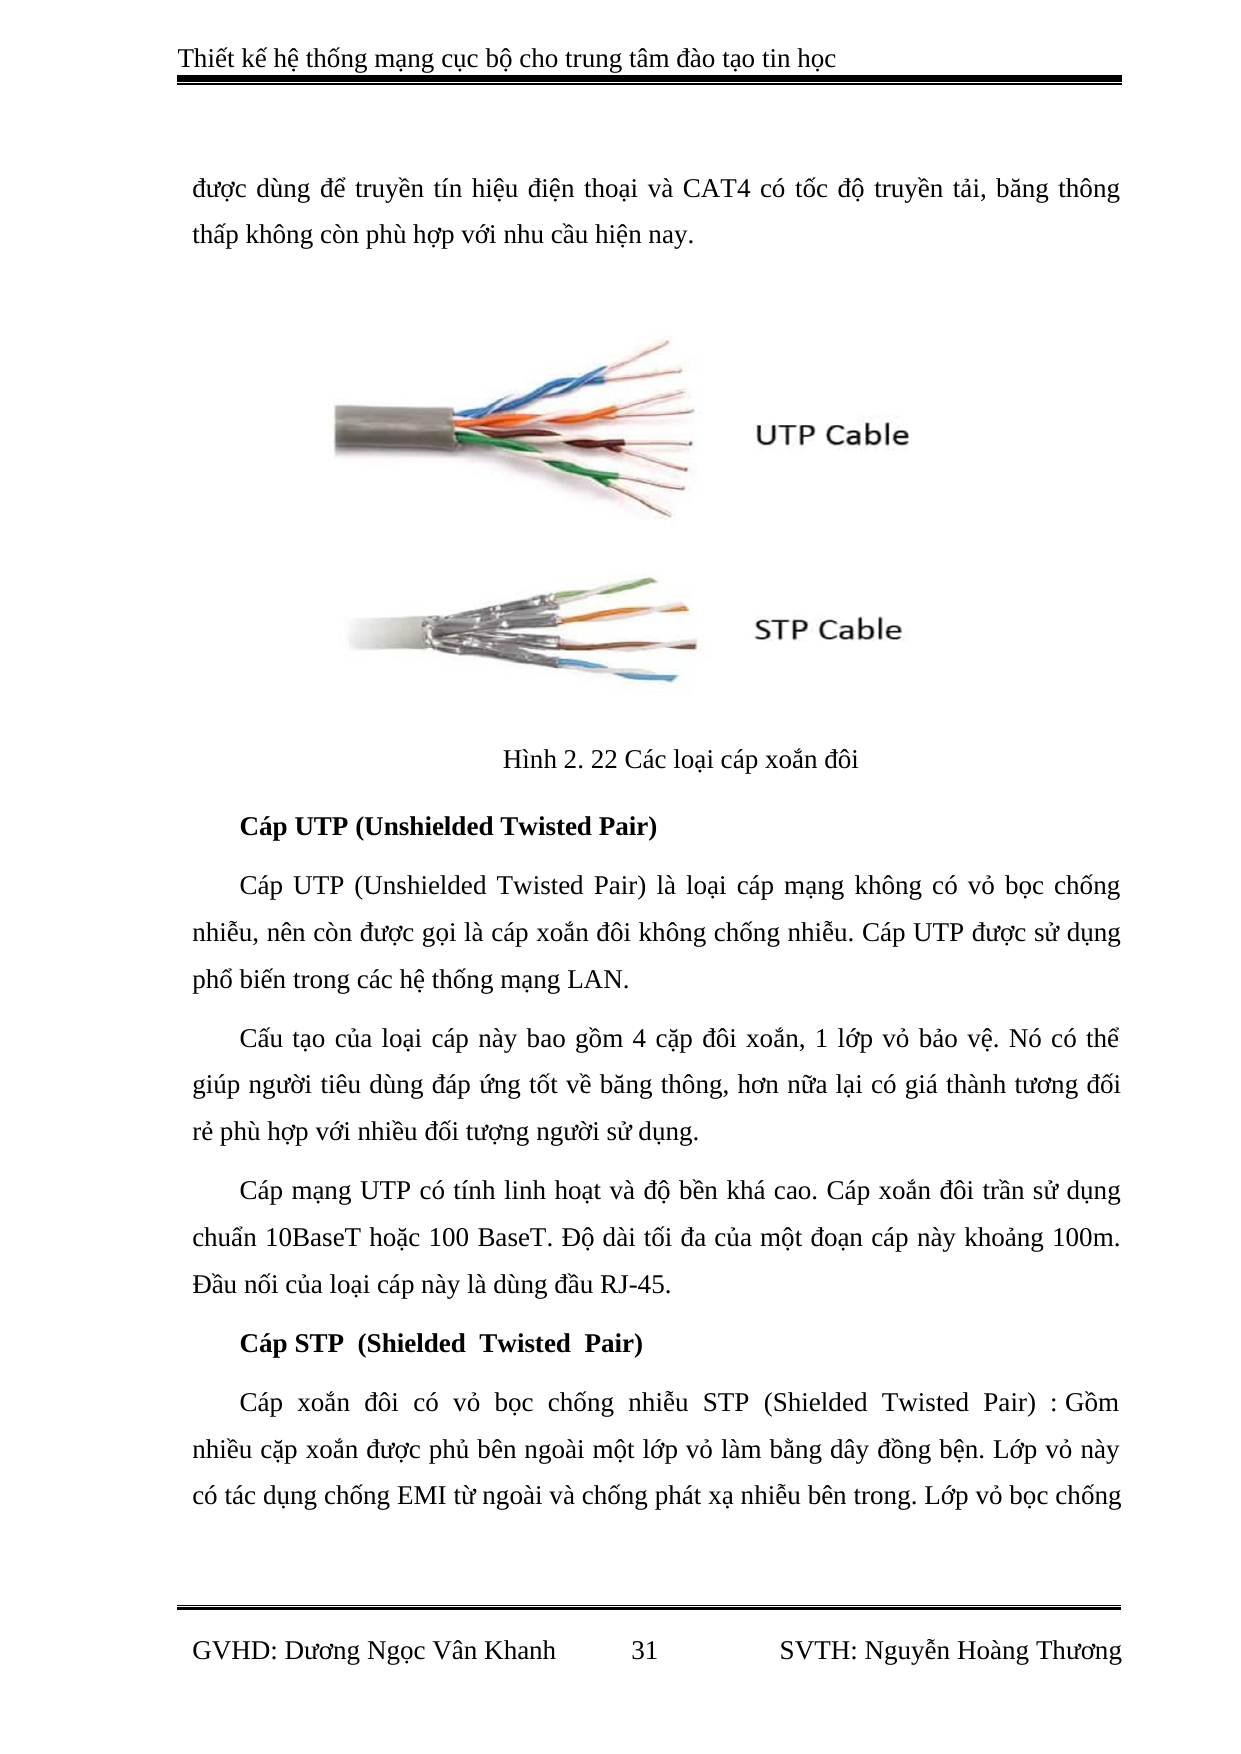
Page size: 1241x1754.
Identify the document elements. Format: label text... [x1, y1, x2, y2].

text Cáp UTP (Unshielded Twisted Pair) [192, 810, 1122, 841]
text Cáp mạng UTP có tính linh hoạt và độ bền khá cao. Cáp xoắn đôi trần sử dụng chuẩn 10BaseT hoặc 100 BaseT. Độ dài tối đa của một đoạn cáp này khoảng 100m. Đầu nối của loại cáp này là dùng đầu RJ-45. [192, 1174, 1122, 1299]
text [192, 1386, 1122, 1511]
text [192, 172, 1122, 250]
text Cáp STP (Shielded Twisted Pair) [192, 1327, 1122, 1358]
text Cáp UTP (Unshielded Twisted Pair) là loại cáp mạng không có vỏ bọc chống nhiễu, nên còn được gọi là cáp xoắn đôi không chống nhiễu. Cáp UTP được sử dụng phổ biến trong các hệ thống mạng LAN. [192, 869, 1122, 994]
picture [266, 319, 1034, 722]
text Cấu tạo của loại cáp này bao gồm 4 cặp đôi xoắn, 1 lớp vỏ bảo vệ. Nó có thể giúp người tiêu dùng đáp ứng tốt về băng thông, hơn nữa lại có giá thành tương đối rẻ phù hợp với nhiều đối tượng người sử dụng. [192, 1022, 1122, 1146]
